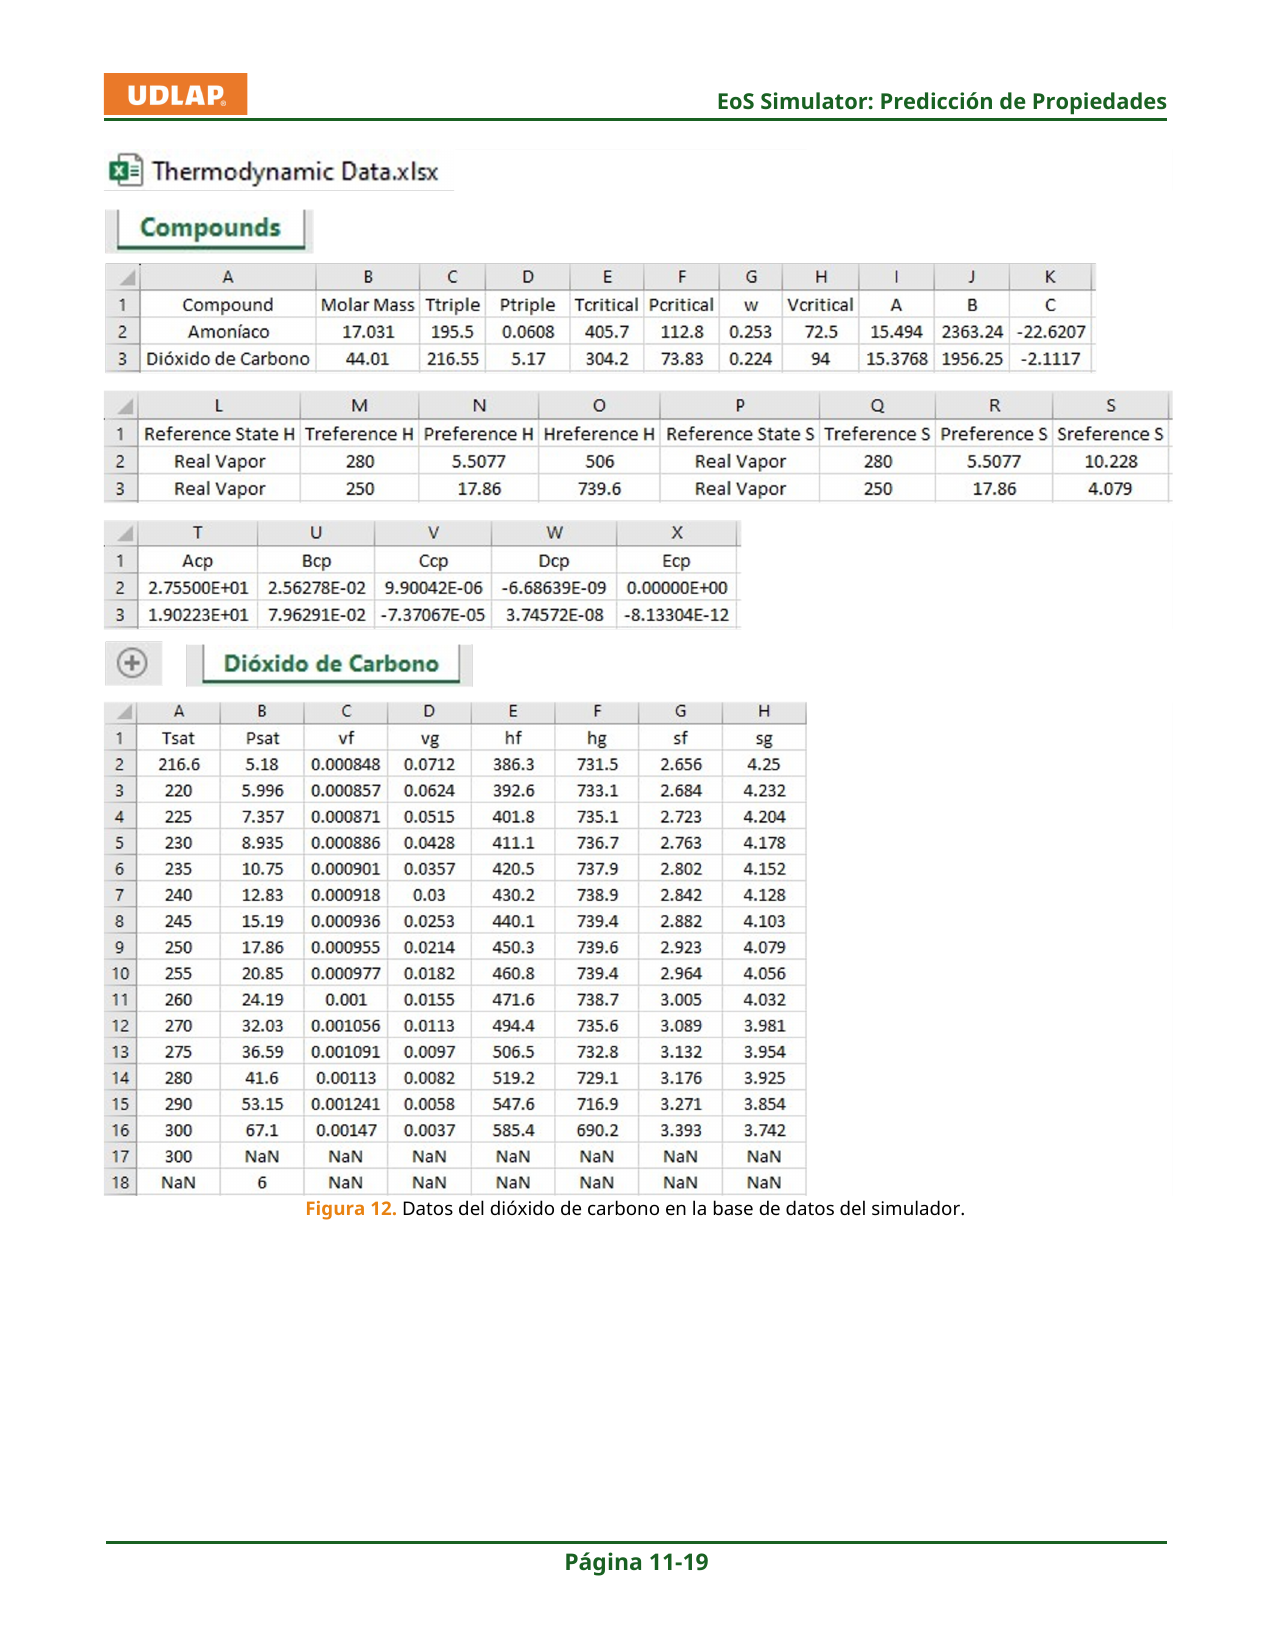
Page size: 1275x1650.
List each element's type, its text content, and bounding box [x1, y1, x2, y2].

picture [103, 73, 248, 115]
picture [103, 149, 1173, 1196]
